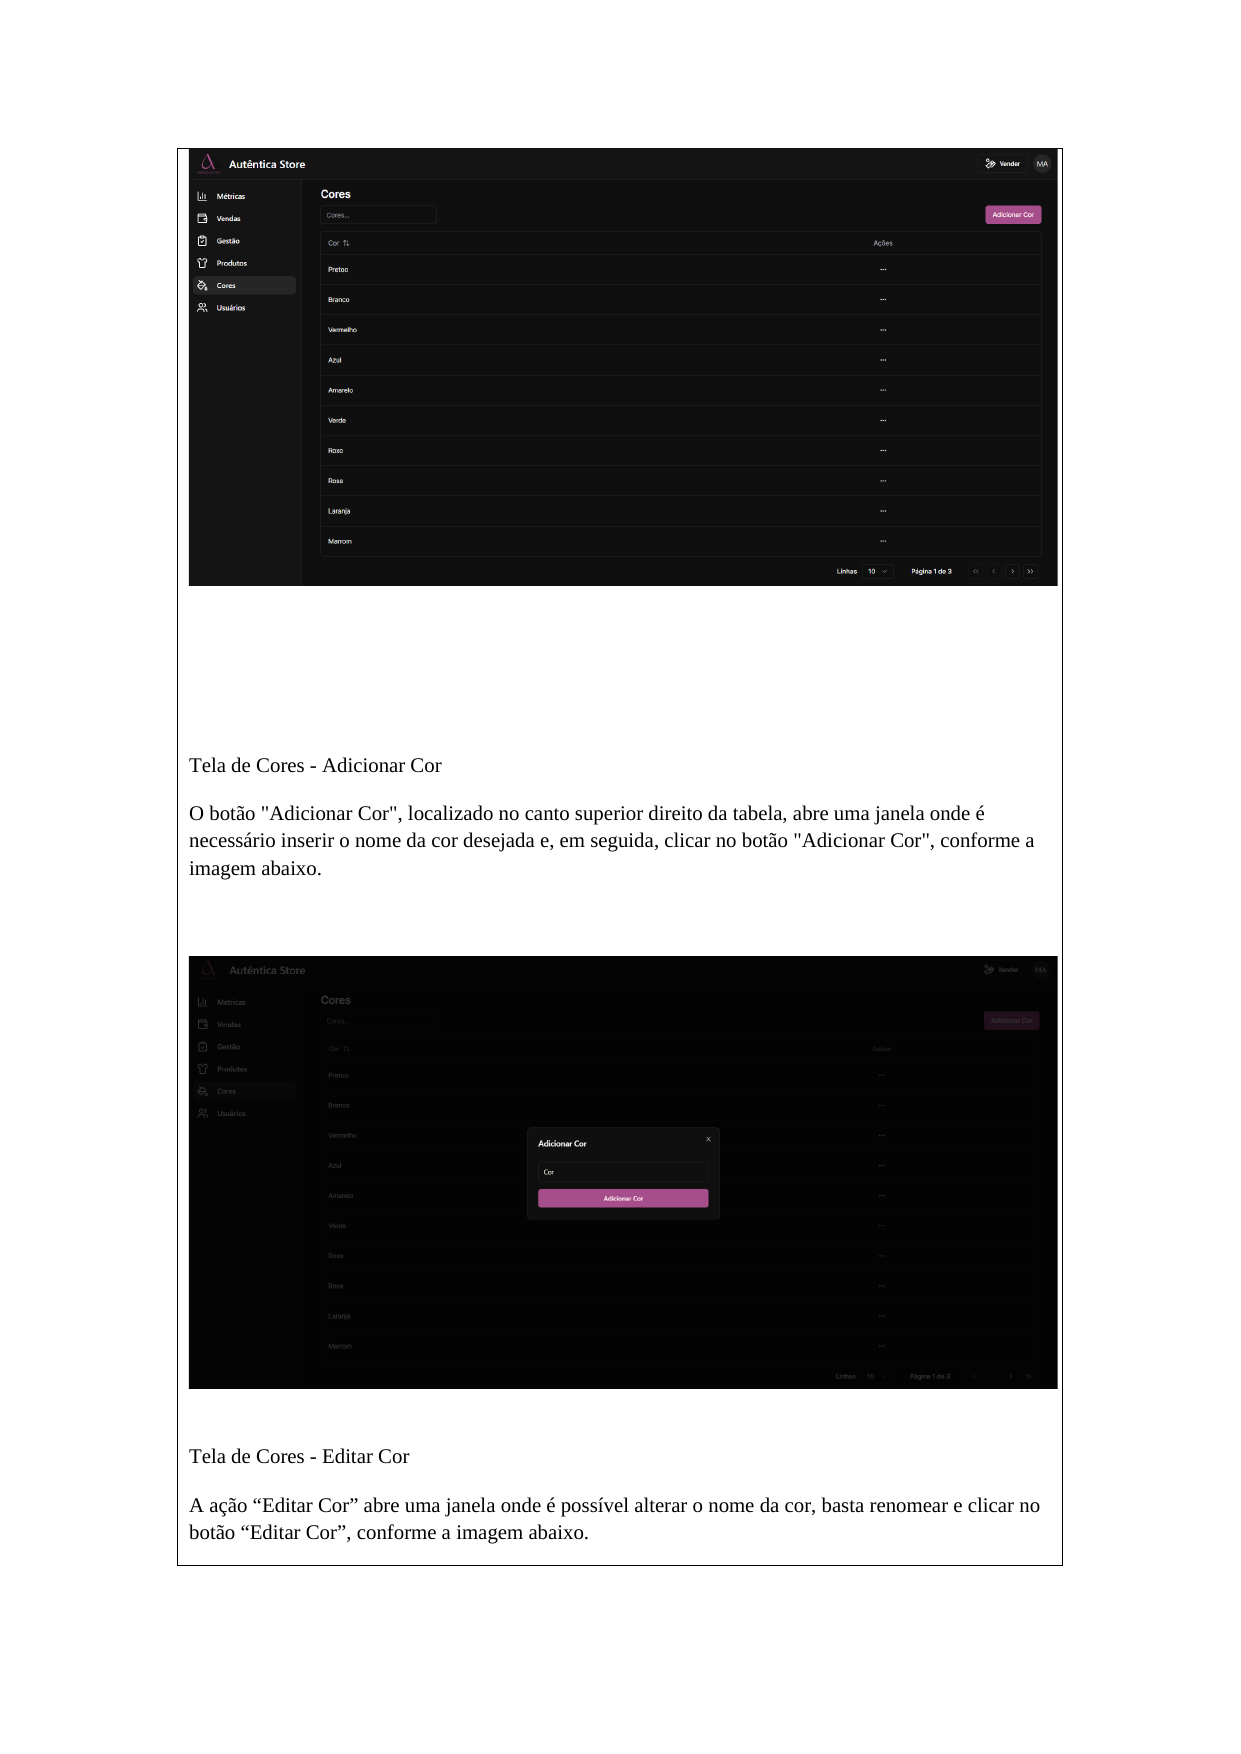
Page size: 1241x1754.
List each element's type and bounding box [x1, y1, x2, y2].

picture [188, 956, 1058, 1389]
picture [188, 148, 1058, 586]
table_header [178, 149, 1062, 1565]
